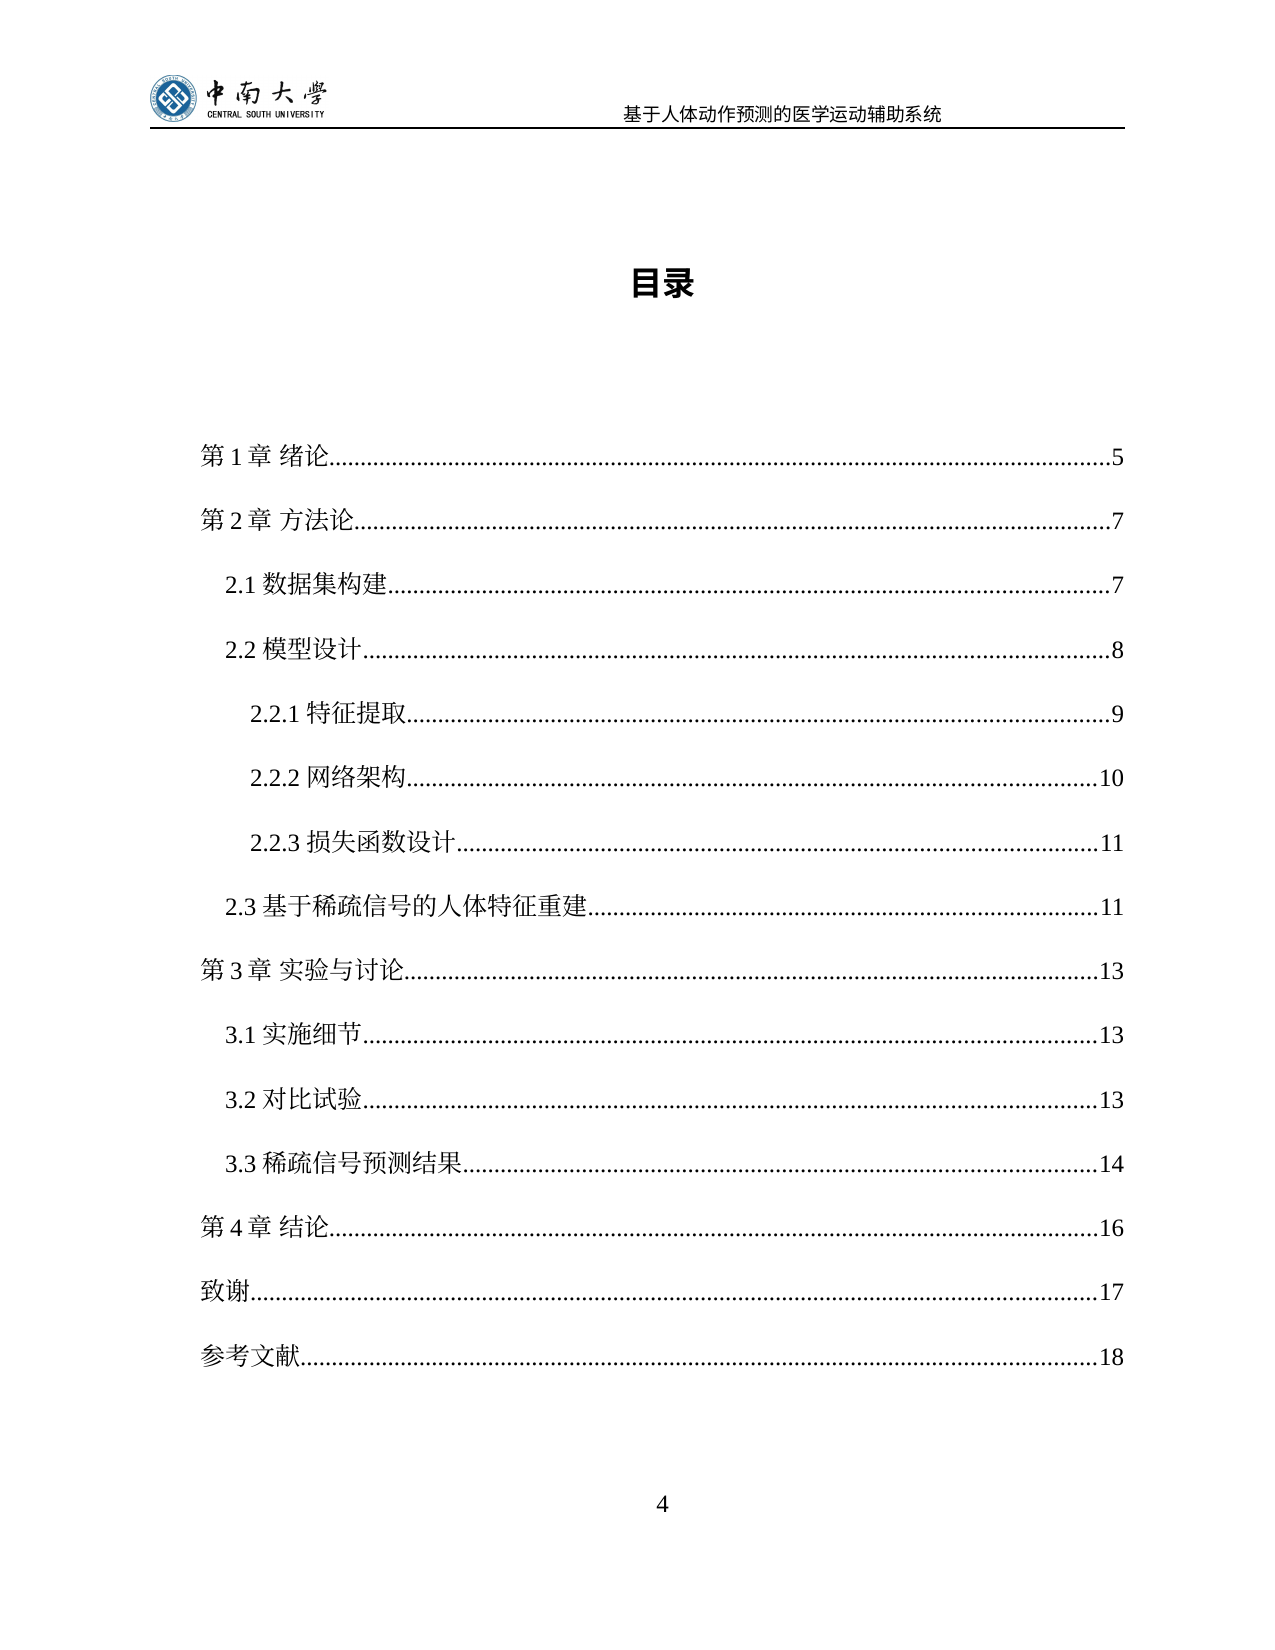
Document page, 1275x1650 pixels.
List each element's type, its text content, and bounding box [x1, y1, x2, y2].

subtitle 目录 [150, 257, 1125, 305]
picture [150, 75, 330, 122]
